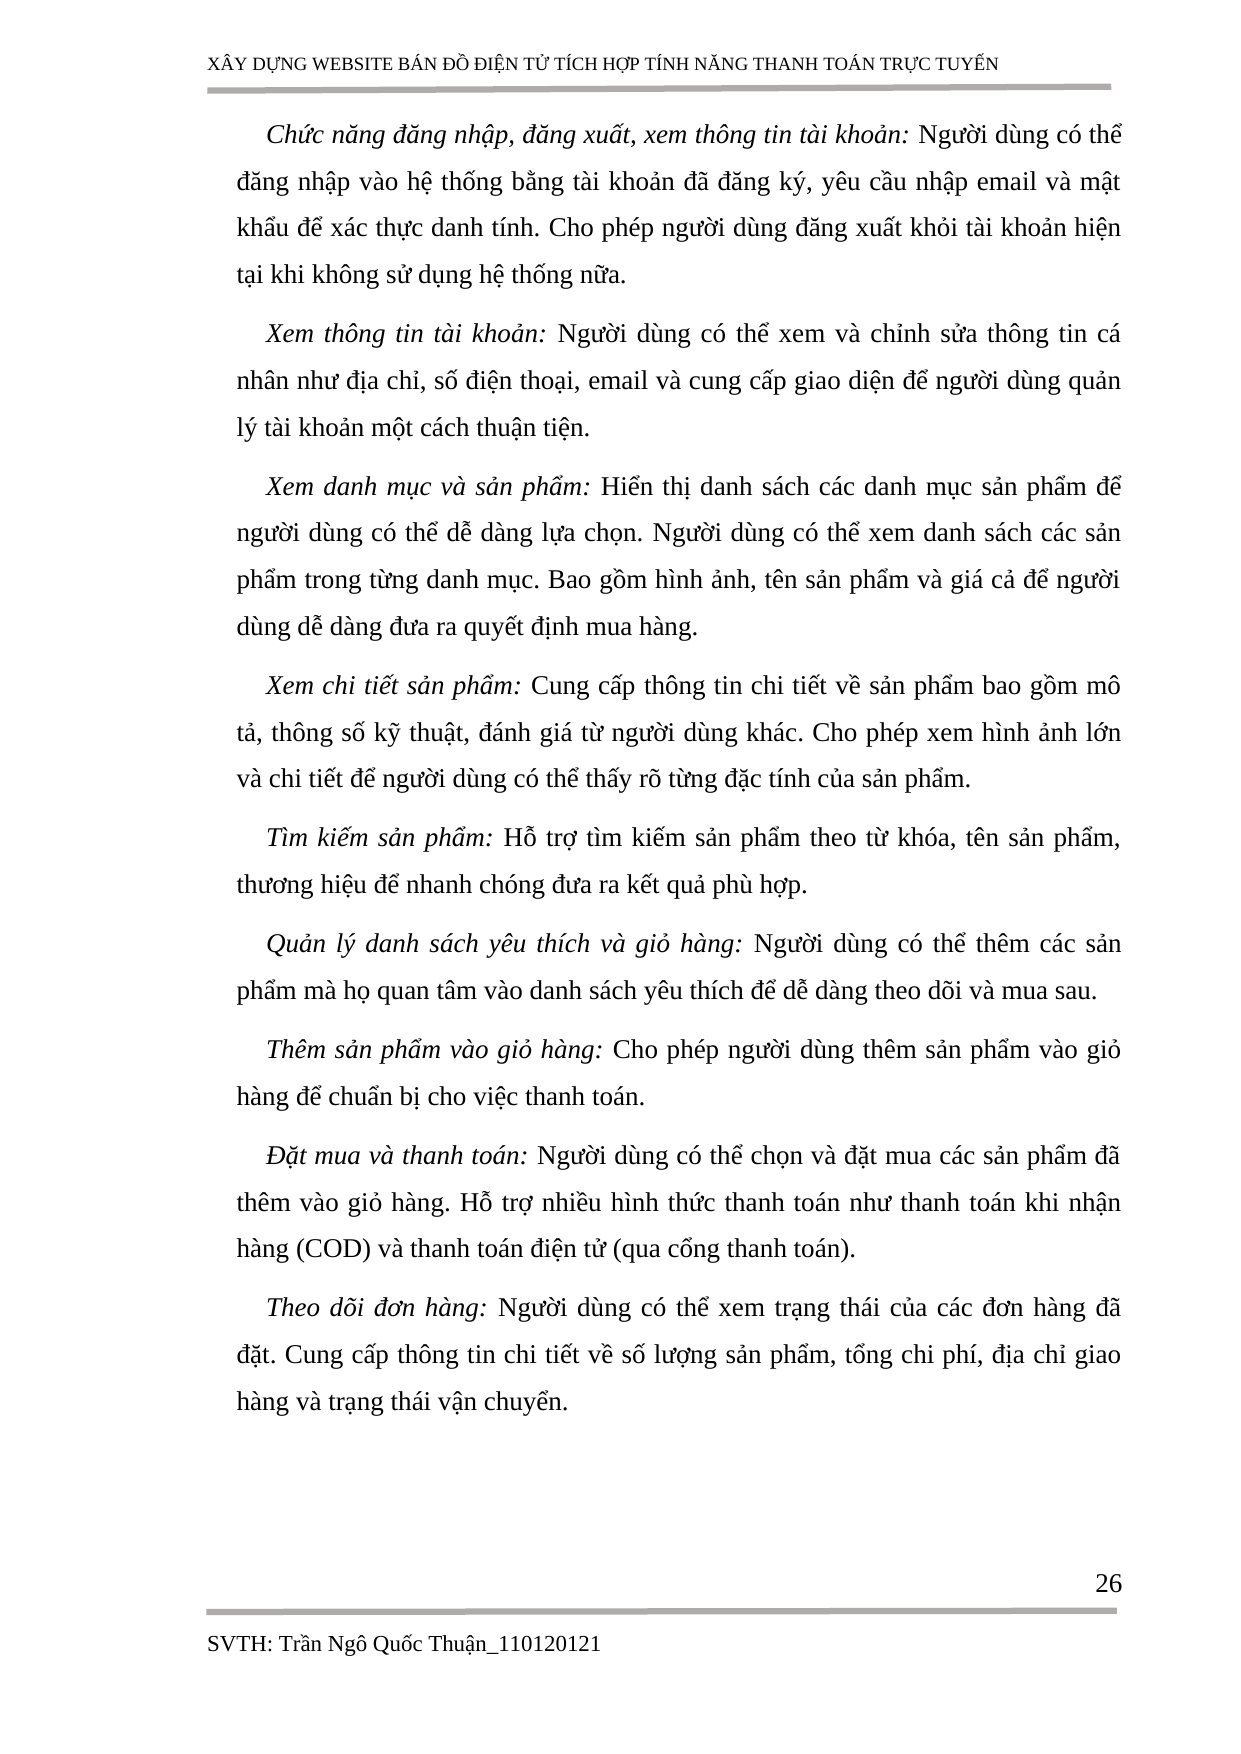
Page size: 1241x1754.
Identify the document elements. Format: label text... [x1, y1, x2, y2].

text Xem thông tin tài khoản: Người dùng có thể xem và chỉnh sửa thông tin cá nhân như địa chỉ, số điện thoại, email và cung cấp giao diện để người dùng quản lý tài khoản một cách thuận tiện. [236, 317, 1122, 442]
text Đặt mua và thanh toán: Người dùng có thể chọn và đặt mua các sản phẩm đã thêm vào giỏ hàng. Hỗ trợ nhiều hình thức thanh toán như thanh toán khi nhận hàng (COD) và thanh toán điện tử (qua cổng thanh toán). [236, 1139, 1122, 1263]
text Xem danh mục và sản phẩm: Hiển thị danh sách các danh mục sản phẩm để người dùng có thể dễ dàng lựa chọn. Người dùng có thể xem danh sách các sản phẩm trong từng danh mục. Bao gồm hình ảnh, tên sản phẩm và giá cả để người dùng dễ dàng đưa ra quyết định mua hàng. [236, 470, 1122, 641]
text Quản lý danh sách yêu thích và giỏ hàng: Người dùng có thể thêm các sản phẩm mà họ quan tâm vào danh sách yêu thích để dễ dàng theo dõi và mua sau. [236, 927, 1122, 1005]
text Tìm kiếm sản phẩm: Hỗ trợ tìm kiếm sản phẩm theo từ khóa, tên sản phẩm, thương hiệu để nhanh chóng đưa ra kết quả phù hợp. [236, 821, 1122, 899]
text Chức năng đăng nhập, đăng xuất, xem thông tin tài khoản: Người dùng có thể đăng nhập vào hệ thống bằng tài khoản đã đăng ký, yêu cầu nhập email và mật khẩu để xác thực danh tính. Cho phép người dùng đăng xuất khỏi tài khoản hiện tại khi không sử dụng hệ thống nữa. [236, 118, 1122, 289]
text Theo dõi đơn hàng: Người dùng có thể xem trạng thái của các đơn hàng đã đặt. Cung cấp thông tin chi tiết về số lượng sản phẩm, tổng chi phí, địa chỉ giao hàng và trạng thái vận chuyển. [236, 1291, 1122, 1416]
text Thêm sản phẩm vào giỏ hàng: Cho phép người dùng thêm sản phẩm vào giỏ hàng để chuẩn bị cho việc thanh toán. [236, 1033, 1122, 1111]
text Xem chi tiết sản phẩm: Cung cấp thông tin chi tiết về sản phẩm bao gồm mô tả, thông số kỹ thuật, đánh giá từ người dùng khác. Cho phép xem hình ảnh lớn và chi tiết để người dùng có thể thấy rõ từng đặc tính của sản phẩm. [236, 669, 1122, 793]
